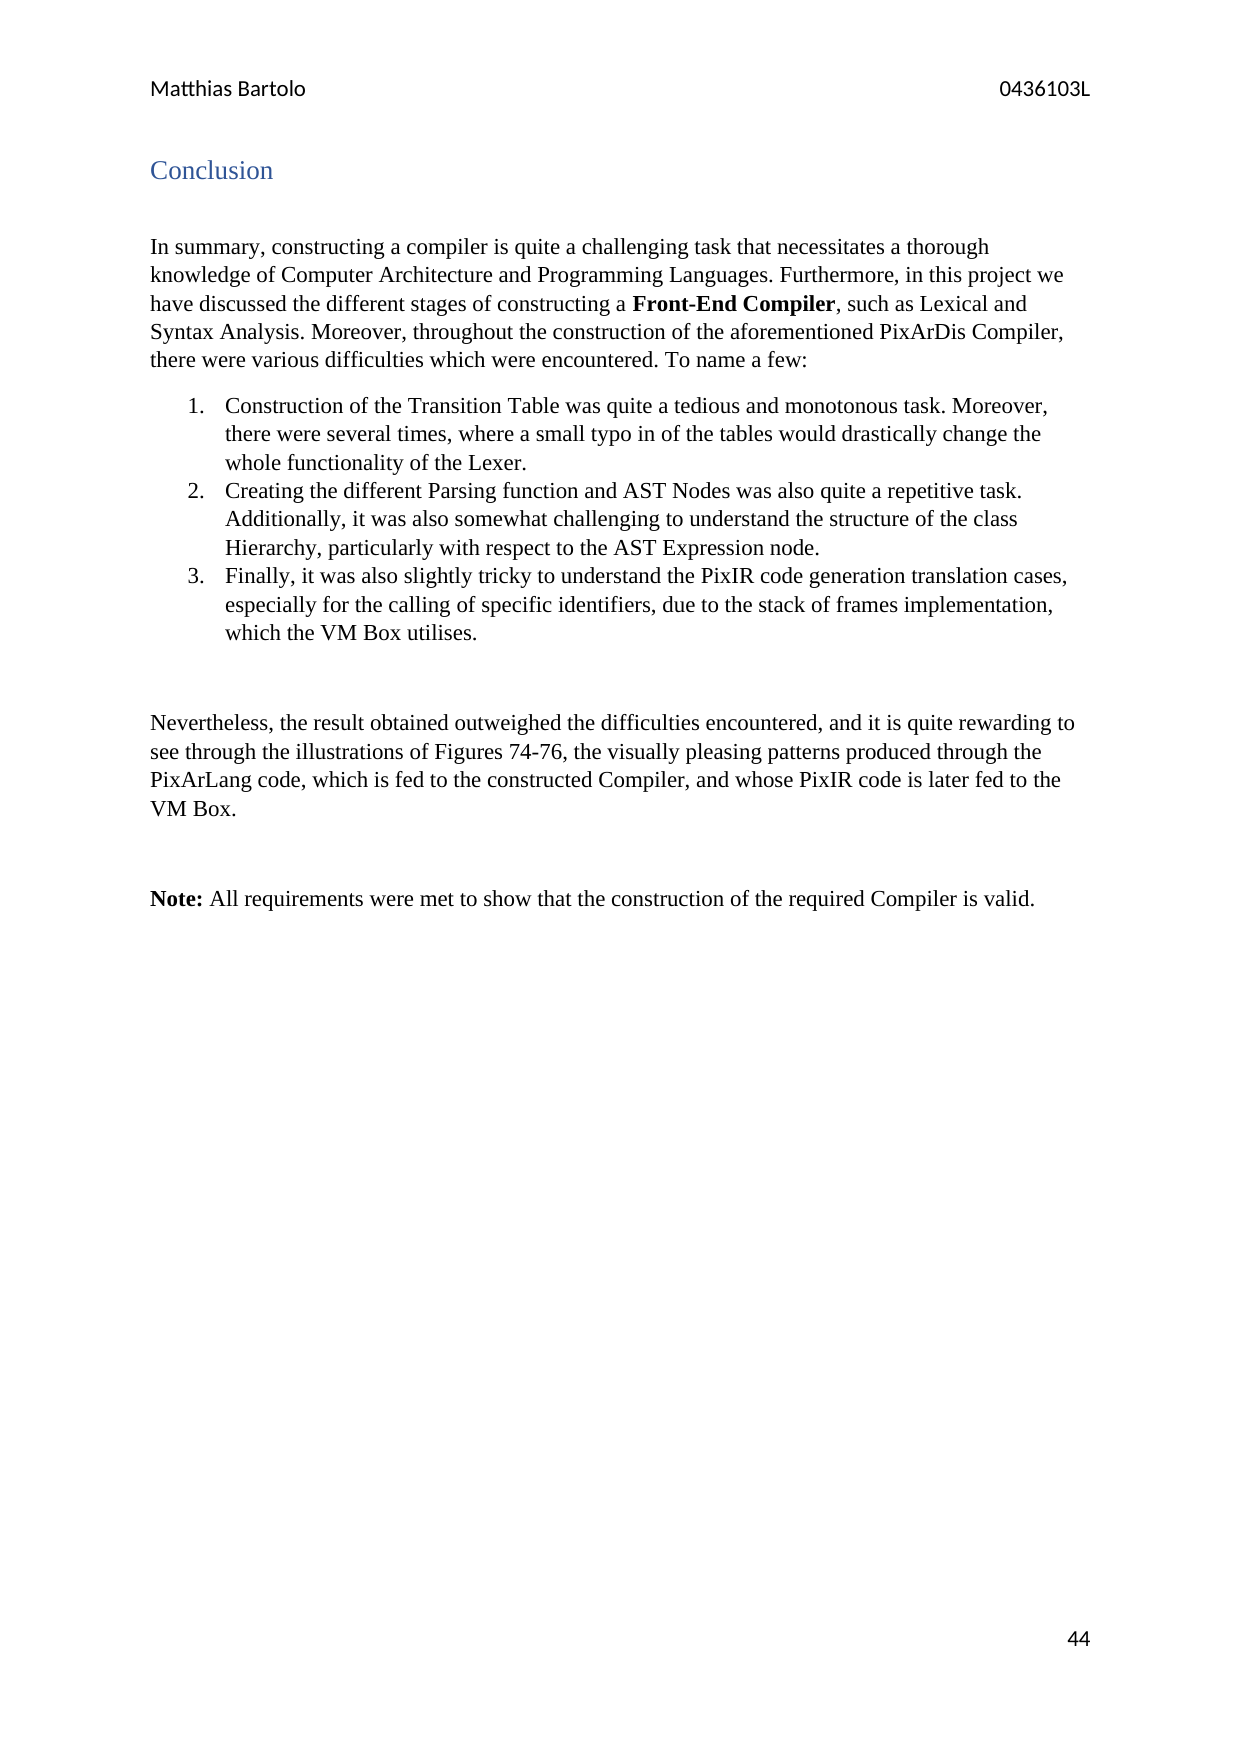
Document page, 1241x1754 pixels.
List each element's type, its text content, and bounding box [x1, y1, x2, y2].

list Construction of the Transition Table was quite a tedious and monotonous task. Moreover, there were several times, where a small typo in of the tables would drastically change the whole functionality of the Lexer. [187, 392, 1090, 475]
list Finally, it was also slightly tricky to understand the PixIR code generation translation cases, especially for the calling of specific identifiers, due to the stack of frames implementation, which the VM Box utilises. [187, 562, 1090, 646]
text In summary, constructing a compiler is quite a challenging task that necessitates a thorough knowledge of Computer Architecture and Programming Languages. Furthermore, in this project we have discussed the different stages of constructing a Front-End Compiler, such as Lexical and Syntax Analysis. Moreover, throughout the construction of the aforementioned PixArDis Compiler, there were various difficulties which were encountered. To name a few: [150, 233, 1090, 373]
list Creating the different Parsing function and AST Nodes was also quite a repetitive task. Additionally, it was also somewhat challenging to understand the structure of the class Hierarchy, particularly with respect to the AST Expression node. [187, 477, 1090, 560]
text Note: All requirements were met to show that the construction of the required Compiler is valid. [150, 885, 1090, 911]
text Nevertheless, the result obtained outweighed the difficulties encountered, and it is quite rewarding to see through the illustrations of Figures 74-76, the visually pleasing patterns produced through the PixArLang code, which is fed to the constructed Compiler, and whose PixIR code is later fed to the VM Box. [150, 709, 1090, 821]
subtitle Conclusion [150, 154, 1090, 185]
